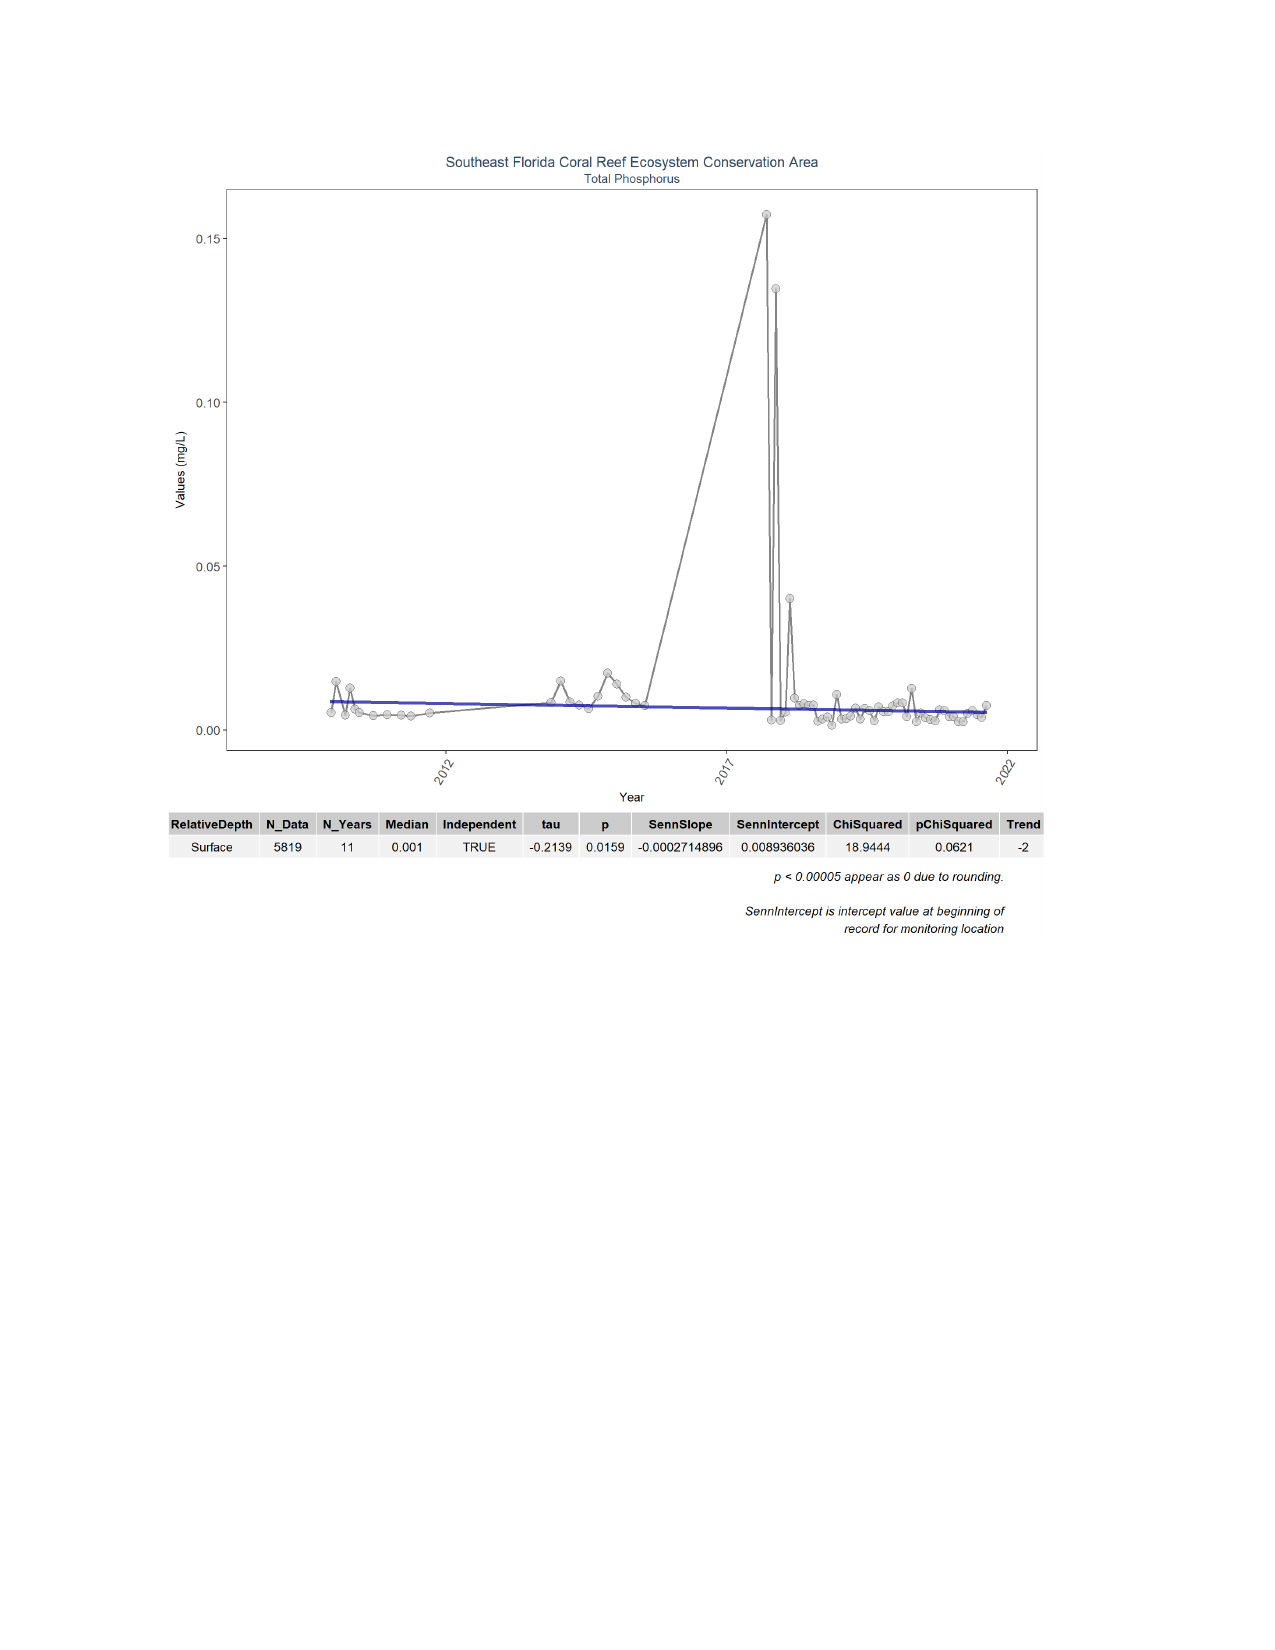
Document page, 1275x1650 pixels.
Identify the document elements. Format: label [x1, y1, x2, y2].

picture [168, 150, 1044, 938]
